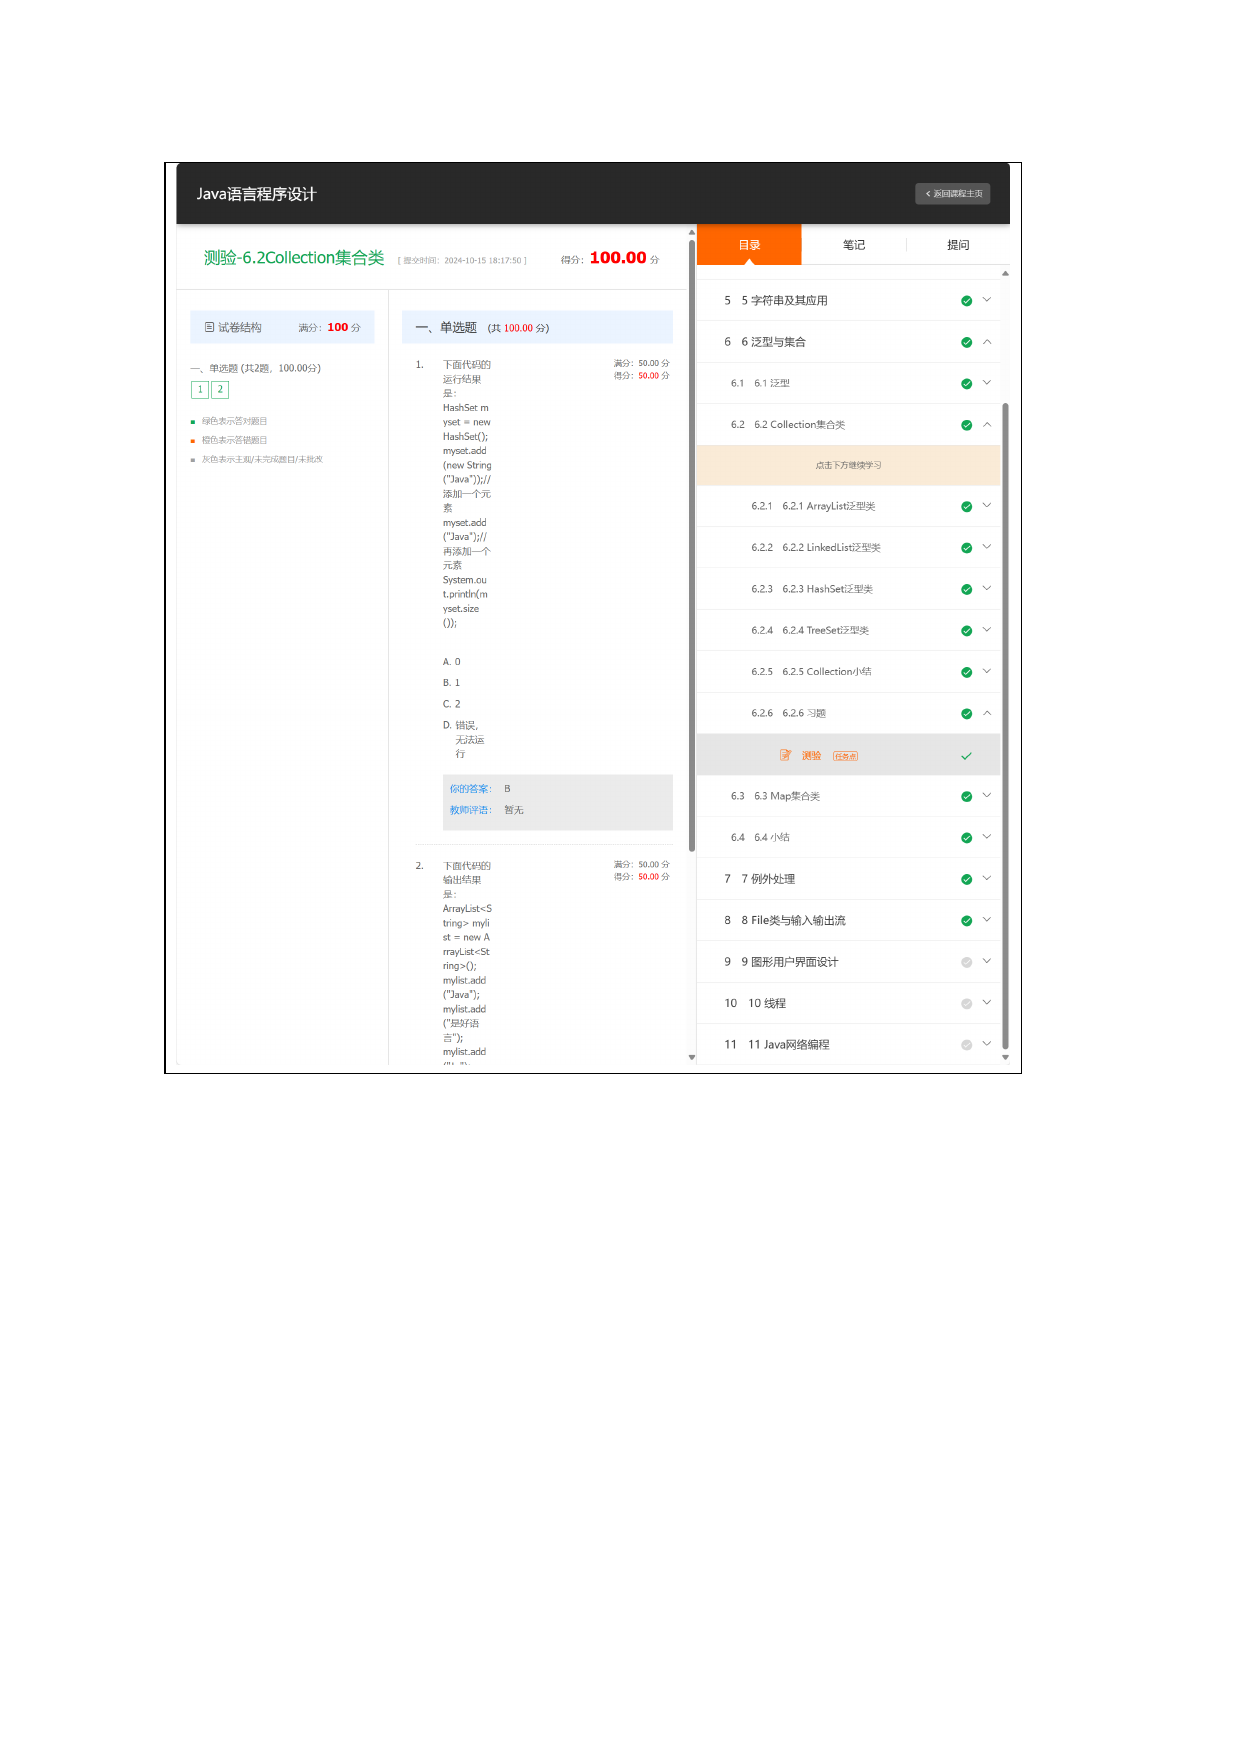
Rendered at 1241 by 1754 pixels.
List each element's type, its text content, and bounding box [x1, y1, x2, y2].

picture [176, 163, 1010, 1065]
table_cell 实验过程： 优课上Java程序设计课程视频第3-8章观看完成的截图 优课上Java程序设计课程第3-8章课后习题的完成情况及得分截图 蓝桥云课上Java简明教程面向对象、常用类、泛型和集合、异常、IO和Lambda（可选）实验完成情况截图 二叉搜索树的中序遍历问题测试用例的设计和选用说明 二叉搜索树的中序遍历问题的解题思路（使用流程图或伪代码）和核心代码说明 学生得分问题的首次设计思路（使用流程图或伪代码）、核心代码说明和具体测试结果展示 学生得分问题的第2次设计思路（使用流程图或伪代码）、核心代码说明和具体测试结果展示 学生得分问题的第3次设计思路（使用流程图或伪代码）、核心代码说明和具体测试结果展示 学生得分问题的第4次设计思路（使用流程图或伪代码）、核心代码说明和具体测试结果展示 [166, 163, 1021, 1073]
